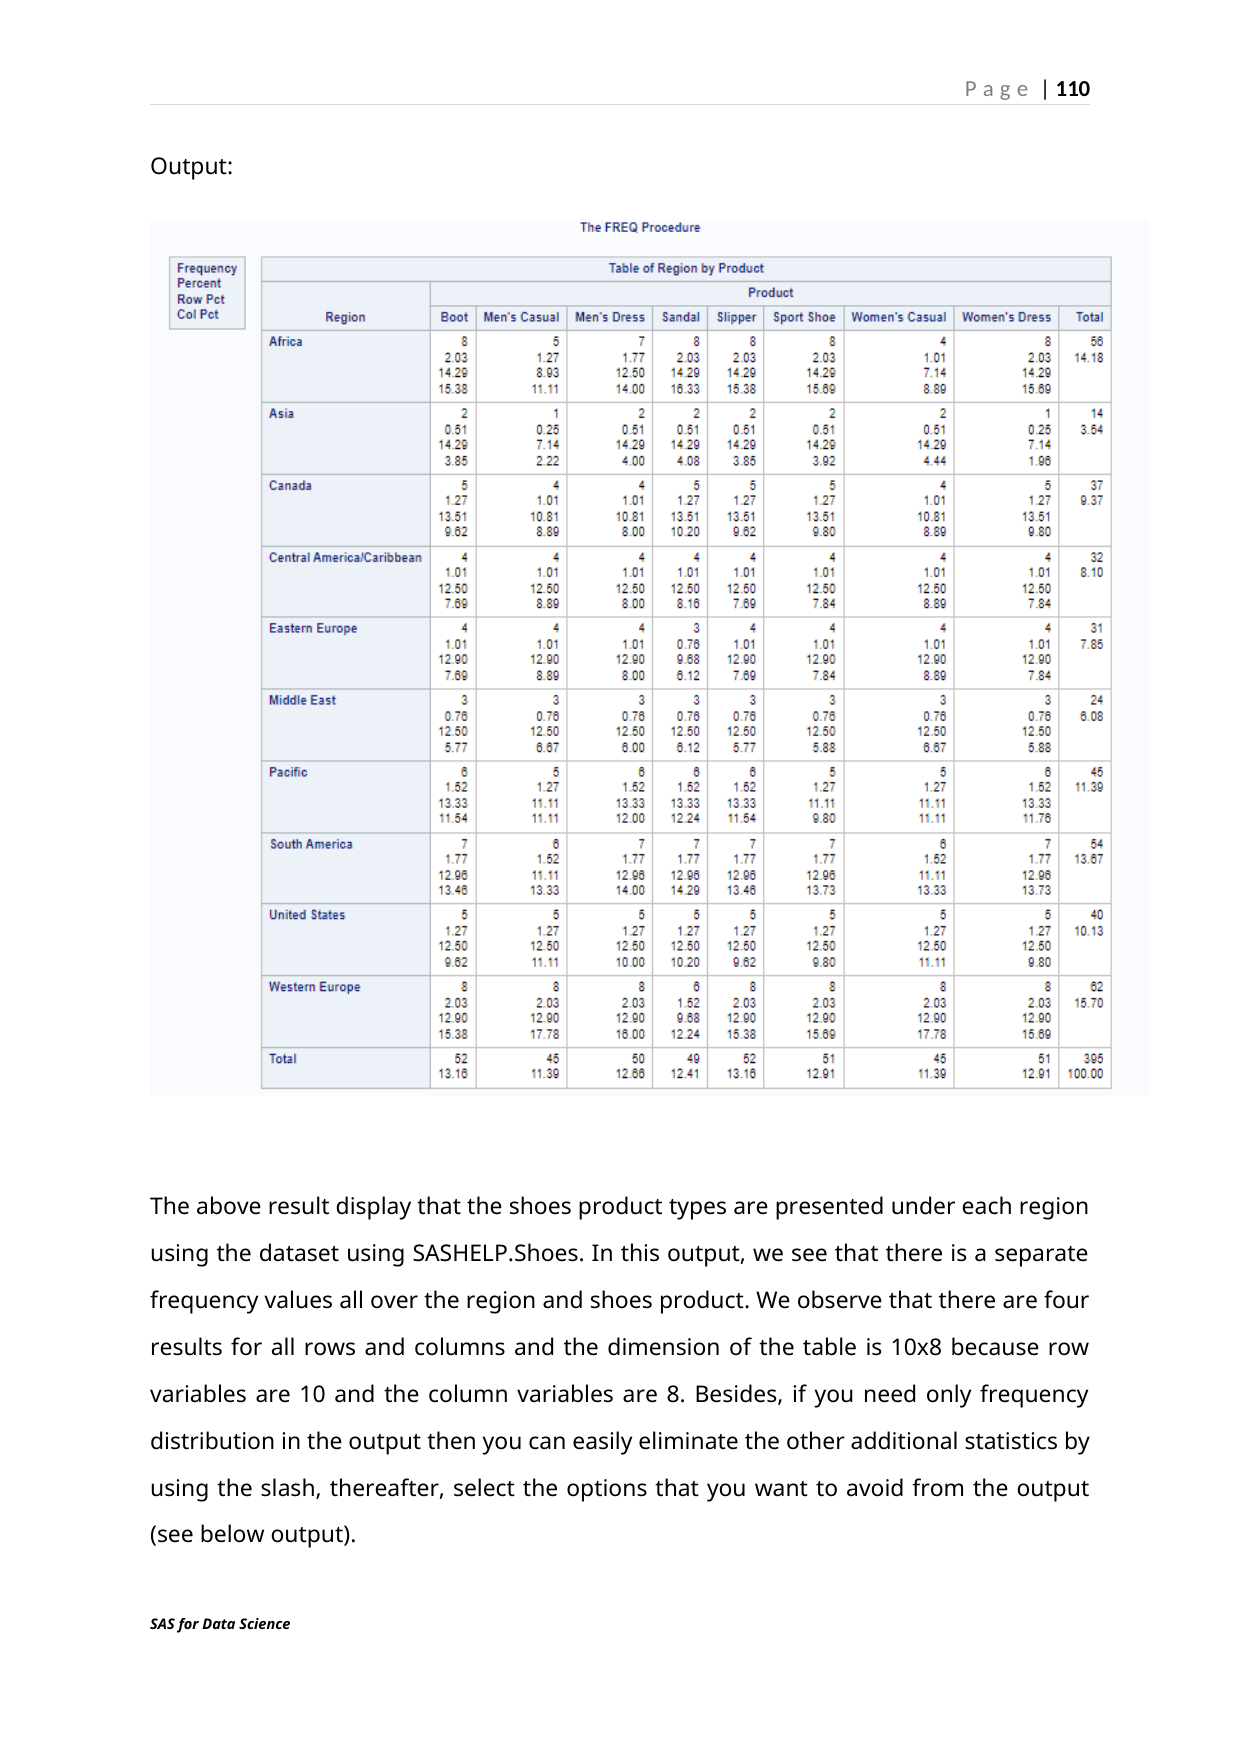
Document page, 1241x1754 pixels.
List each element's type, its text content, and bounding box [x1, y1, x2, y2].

text Output: [150, 150, 1090, 181]
picture [150, 213, 1149, 1096]
text The above result display that the shoes product types are presented under each region using the dataset using SASHELP.Shoes. In this output, we see that there is a separate frequency values all over the region and shoes product. We observe that there are four results for all rows and columns and the dimension of the table is 10x8 because row variables are 10 and the column variables are 8. Besides, if you need only frequency distribution in the output then you can easily eliminate the other additional statistics by using the slash, thereafter, select the options that you want to avoid from the output (see below output). [150, 1190, 1090, 1549]
